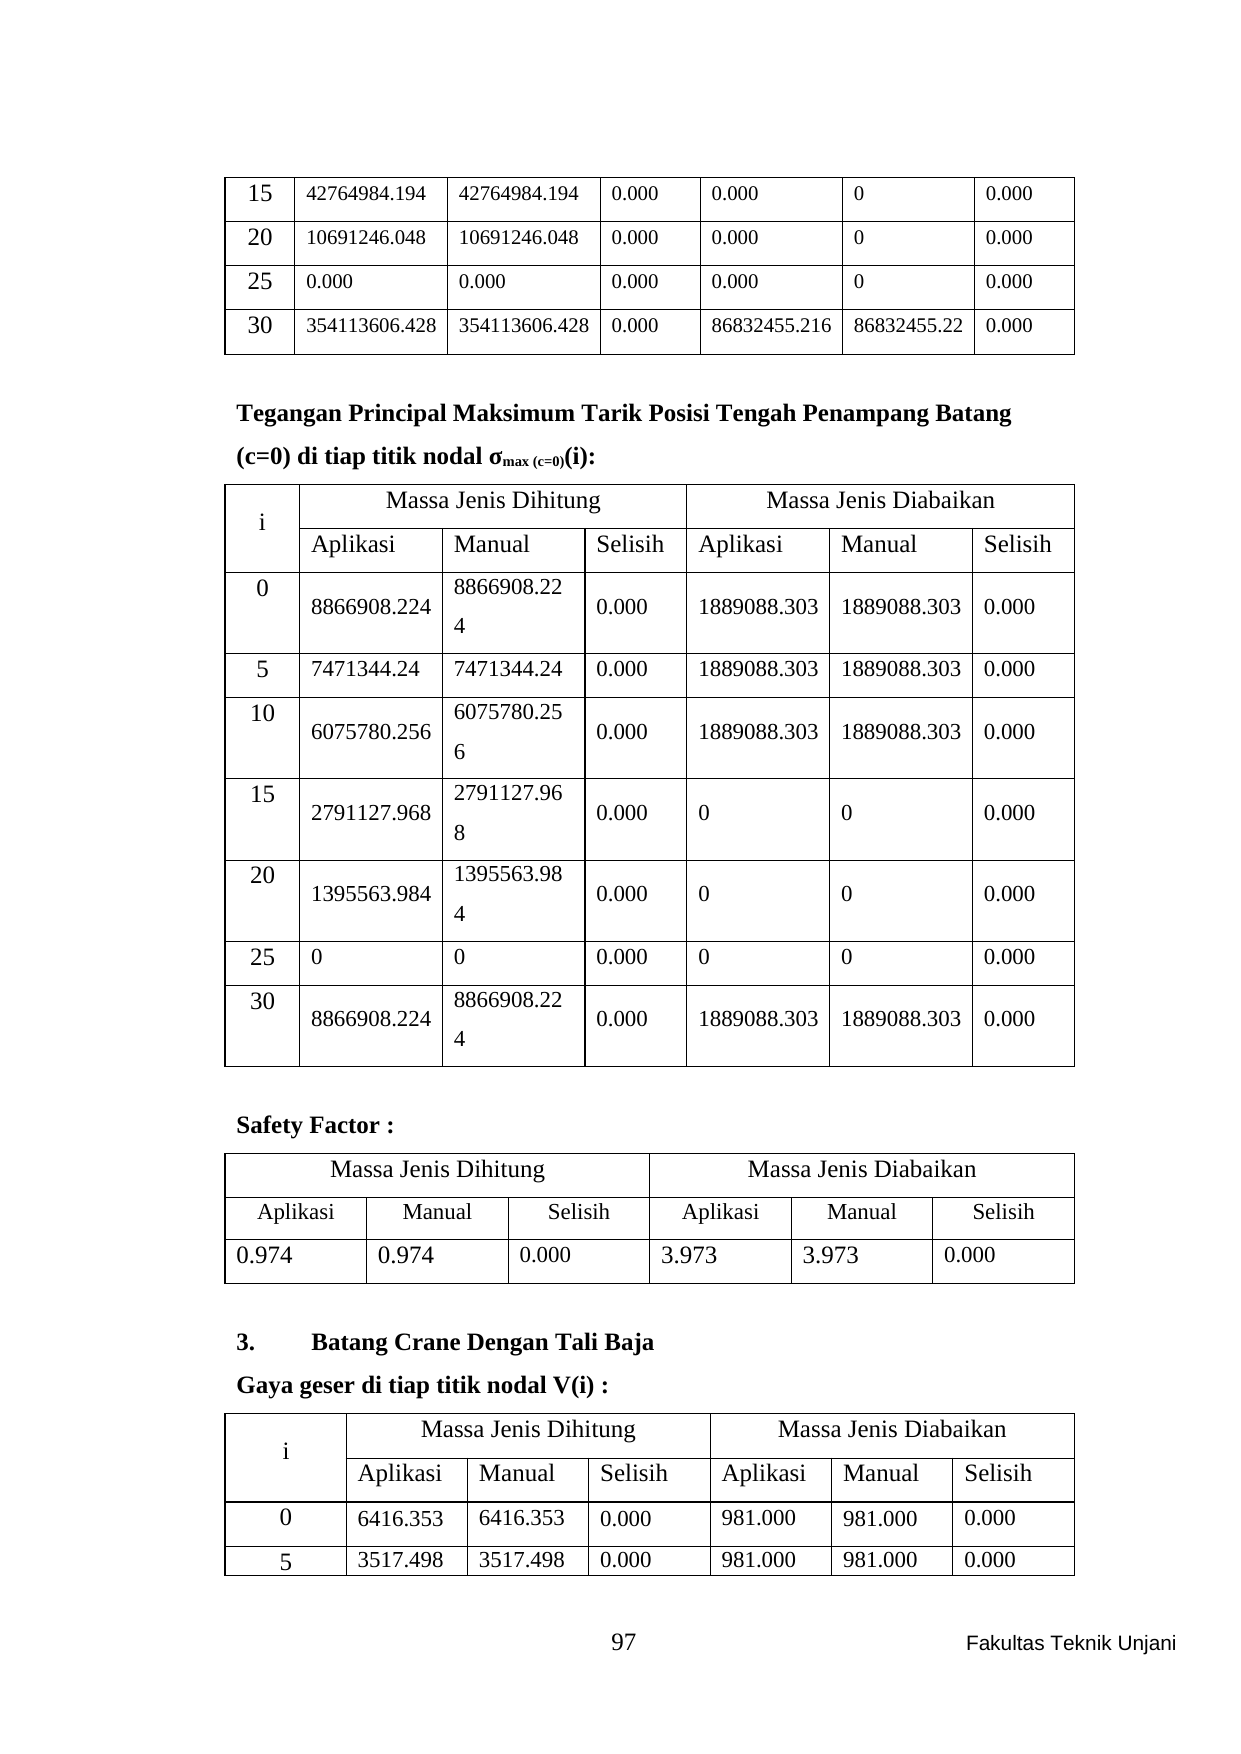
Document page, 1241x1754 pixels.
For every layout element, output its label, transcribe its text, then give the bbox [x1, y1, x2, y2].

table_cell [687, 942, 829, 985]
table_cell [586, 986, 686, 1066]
table_cell Aplikasi [687, 529, 829, 572]
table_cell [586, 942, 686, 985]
table_cell 42764984.194 [295, 178, 447, 221]
table_cell 86832455.22 [843, 310, 974, 353]
table_cell 0.000 [701, 222, 842, 265]
table_cell 0.000 [586, 573, 686, 653]
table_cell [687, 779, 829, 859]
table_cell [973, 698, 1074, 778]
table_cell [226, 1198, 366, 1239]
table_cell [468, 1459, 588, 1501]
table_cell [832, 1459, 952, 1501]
table_cell 0.000 [975, 266, 1074, 309]
table_cell 8866908.224 [300, 573, 442, 653]
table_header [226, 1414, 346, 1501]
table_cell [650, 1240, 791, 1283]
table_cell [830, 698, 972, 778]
table_cell 0.000 [601, 222, 700, 265]
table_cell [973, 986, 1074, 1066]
table_cell Aplikasi [300, 529, 442, 572]
table_cell 5 [226, 654, 299, 697]
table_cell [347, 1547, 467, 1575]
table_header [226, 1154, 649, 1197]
table_cell 354113606.428 [448, 310, 600, 353]
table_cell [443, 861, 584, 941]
table_cell 0.000 [295, 266, 447, 309]
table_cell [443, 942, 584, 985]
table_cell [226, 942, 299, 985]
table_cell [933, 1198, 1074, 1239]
table_cell 0.000 [601, 310, 700, 353]
table_cell 0.000 [975, 178, 1074, 221]
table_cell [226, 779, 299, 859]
table_header Massa Jenis Dihitung [300, 485, 686, 528]
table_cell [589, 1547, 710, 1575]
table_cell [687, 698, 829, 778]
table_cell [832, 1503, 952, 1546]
table_cell 0.000 [973, 654, 1074, 697]
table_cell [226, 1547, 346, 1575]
table_cell 8866908.224 [443, 573, 584, 653]
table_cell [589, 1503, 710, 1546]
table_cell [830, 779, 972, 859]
subtitle 3. Batang Crane Dengan Tali Baja [236, 1327, 1063, 1356]
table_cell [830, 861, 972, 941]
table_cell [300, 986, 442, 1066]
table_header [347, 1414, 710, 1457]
table_cell 0.000 [701, 178, 842, 221]
table_header i [226, 485, 299, 572]
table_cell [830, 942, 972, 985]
table_cell 0 [843, 178, 974, 221]
table_cell 354113606.428 [295, 310, 447, 353]
text Safety Factor : [236, 1110, 1063, 1139]
table_cell 25 [226, 266, 294, 309]
table_cell 1889088.303 [830, 573, 972, 653]
table_header Massa Jenis Diabaikan [687, 485, 1074, 528]
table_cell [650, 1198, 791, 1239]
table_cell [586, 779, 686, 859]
table_cell Selisih [973, 529, 1074, 572]
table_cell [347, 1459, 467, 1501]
table_cell 15 [226, 178, 294, 221]
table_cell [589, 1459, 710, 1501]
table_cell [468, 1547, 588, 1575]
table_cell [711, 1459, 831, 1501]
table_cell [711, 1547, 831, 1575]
table_cell 1889088.303 [687, 573, 829, 653]
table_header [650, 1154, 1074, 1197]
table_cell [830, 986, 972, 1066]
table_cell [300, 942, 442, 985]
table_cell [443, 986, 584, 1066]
table_cell 0.000 [586, 654, 686, 697]
table_cell 0.000 [601, 178, 700, 221]
table_cell Manual [443, 529, 584, 572]
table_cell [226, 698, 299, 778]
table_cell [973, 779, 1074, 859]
table_cell 30 [226, 310, 294, 353]
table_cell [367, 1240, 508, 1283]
table_cell 0.000 [701, 266, 842, 309]
table_cell 1889088.303 [830, 654, 972, 697]
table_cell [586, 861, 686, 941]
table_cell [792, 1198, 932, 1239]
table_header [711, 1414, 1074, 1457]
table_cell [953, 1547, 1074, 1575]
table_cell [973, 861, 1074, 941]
table_cell 0 [226, 573, 299, 653]
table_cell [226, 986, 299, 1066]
table_cell 86832455.216 [701, 310, 842, 353]
table_cell Selisih [586, 529, 686, 572]
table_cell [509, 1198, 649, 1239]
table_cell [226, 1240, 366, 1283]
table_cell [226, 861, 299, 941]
table_cell 0.000 [975, 310, 1074, 353]
table_cell 0.000 [973, 573, 1074, 653]
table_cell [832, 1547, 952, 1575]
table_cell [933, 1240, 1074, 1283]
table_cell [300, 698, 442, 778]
table_cell 10691246.048 [295, 222, 447, 265]
table_cell 1889088.303 [687, 654, 829, 697]
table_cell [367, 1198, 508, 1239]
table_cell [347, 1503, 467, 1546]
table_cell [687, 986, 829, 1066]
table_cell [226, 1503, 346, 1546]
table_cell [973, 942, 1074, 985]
table_cell Manual [830, 529, 972, 572]
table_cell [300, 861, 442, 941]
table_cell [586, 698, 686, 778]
table_cell 0.000 [448, 266, 600, 309]
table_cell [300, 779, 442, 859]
table_cell 0.000 [975, 222, 1074, 265]
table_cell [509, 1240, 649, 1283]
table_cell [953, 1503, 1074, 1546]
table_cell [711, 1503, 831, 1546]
text Tegangan Principal Maksimum Tarik Posisi Tengah Penampang Batang (c=0) di tiap titik nodal σmax (c=0)(i): [236, 398, 1063, 469]
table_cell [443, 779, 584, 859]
table_cell 0.000 [601, 266, 700, 309]
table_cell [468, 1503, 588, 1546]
table_cell 10691246.048 [448, 222, 600, 265]
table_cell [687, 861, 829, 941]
text Gaya geser di tiap titik nodal V(i) : [236, 1370, 1063, 1399]
table_cell 0 [843, 266, 974, 309]
table_cell 42764984.194 [448, 178, 600, 221]
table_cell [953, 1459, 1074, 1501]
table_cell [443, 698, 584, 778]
table_cell 20 [226, 222, 294, 265]
table_cell 0 [843, 222, 974, 265]
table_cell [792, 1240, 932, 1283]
table_cell 7471344.24 [443, 654, 584, 697]
table_cell 7471344.24 [300, 654, 442, 697]
